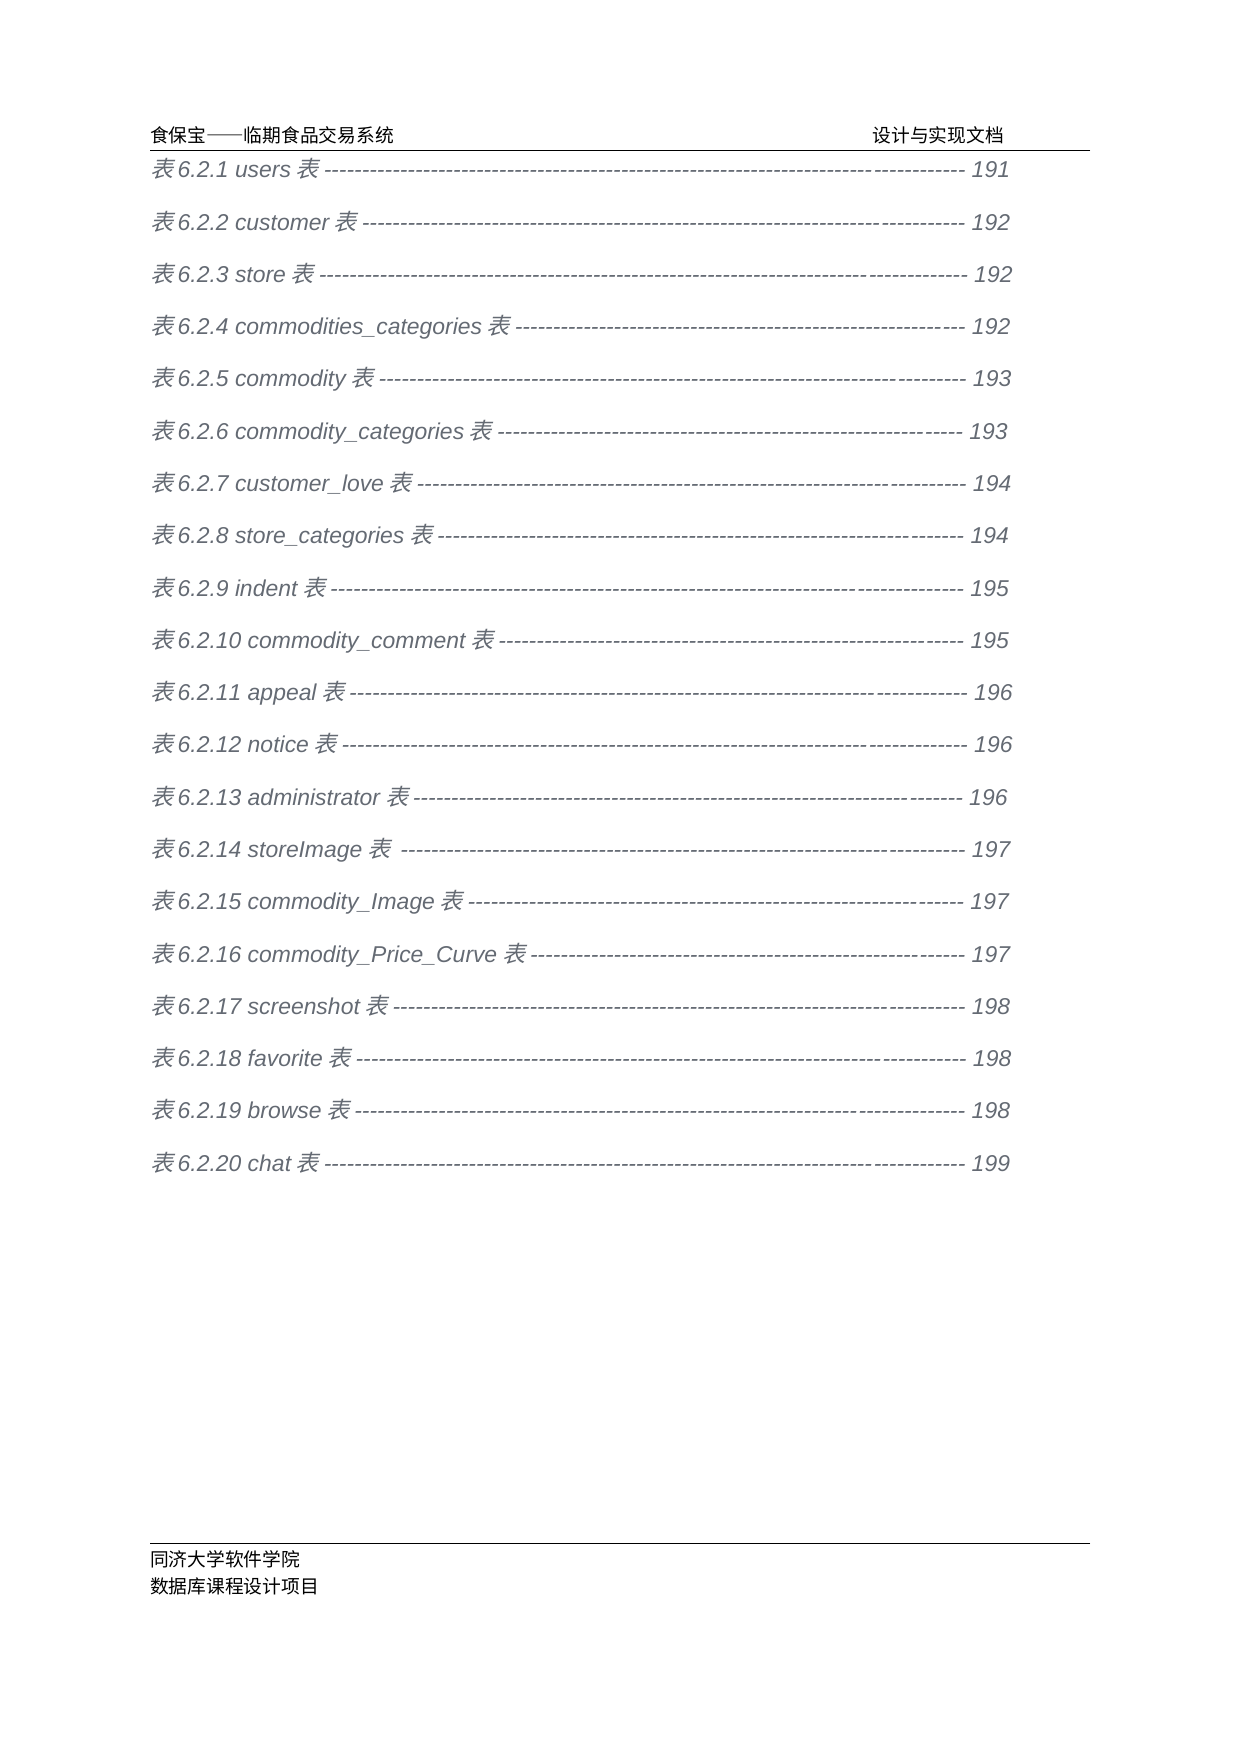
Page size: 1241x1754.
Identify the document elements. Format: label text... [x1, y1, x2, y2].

text 表6.2.6 commodity_categories表 ------------------------------------------------------------- 193 [150, 413, 1090, 446]
text 表6.2.20 chat表 ------------------------------------------------------------------------------------ 199 [150, 1145, 1090, 1178]
text 表6.2.7 customer_love表 ------------------------------------------------------------------------ 194 [150, 465, 1090, 498]
text 表6.2.3 store表 ------------------------------------------------------------------------------------- 192 [150, 256, 1090, 289]
text 表6.2.8 store_categories表 --------------------------------------------------------------------- 194 [150, 517, 1090, 550]
text 表6.2.14 storeImage表 -------------------------------------------------------------------------- 197 [150, 831, 1090, 864]
text 表6.2.12 notice表 ---------------------------------------------------------------------------------- 196 [150, 726, 1090, 759]
text 表6.2.19 browse表 -------------------------------------------------------------------------------- 198 [150, 1092, 1090, 1126]
text 表6.2.17 screenshot表 --------------------------------------------------------------------------- 198 [150, 988, 1090, 1021]
text 表6.2.16 commodity_Price_Curve表 --------------------------------------------------------- 197 [150, 936, 1090, 969]
text 表6.2.18 favorite表 -------------------------------------------------------------------------------- 198 [150, 1040, 1090, 1073]
text 表6.2.4 commodities_categories表 ----------------------------------------------------------- 192 [150, 308, 1090, 341]
text 表6.2.13 administrator表 ------------------------------------------------------------------------ 196 [150, 779, 1090, 812]
text 表6.2.2 customer表 ------------------------------------------------------------------------------- 192 [150, 203, 1090, 237]
text 表6.2.15 commodity_Image表 ----------------------------------------------------------------- 197 [150, 883, 1090, 916]
text 表6.2.9 indent表 ----------------------------------------------------------------------------------- 195 [150, 569, 1090, 603]
text 表6.2.5 commodity表 ----------------------------------------------------------------------------- 193 [150, 360, 1090, 393]
text 表6.2.10 commodity_comment表 ------------------------------------------------------------- 195 [150, 622, 1090, 655]
text 表6.2.11 appeal表 --------------------------------------------------------------------------------- 196 [150, 674, 1090, 707]
text 表6.2.1 users表 ------------------------------------------------------------------------------------ 191 [150, 151, 1090, 184]
